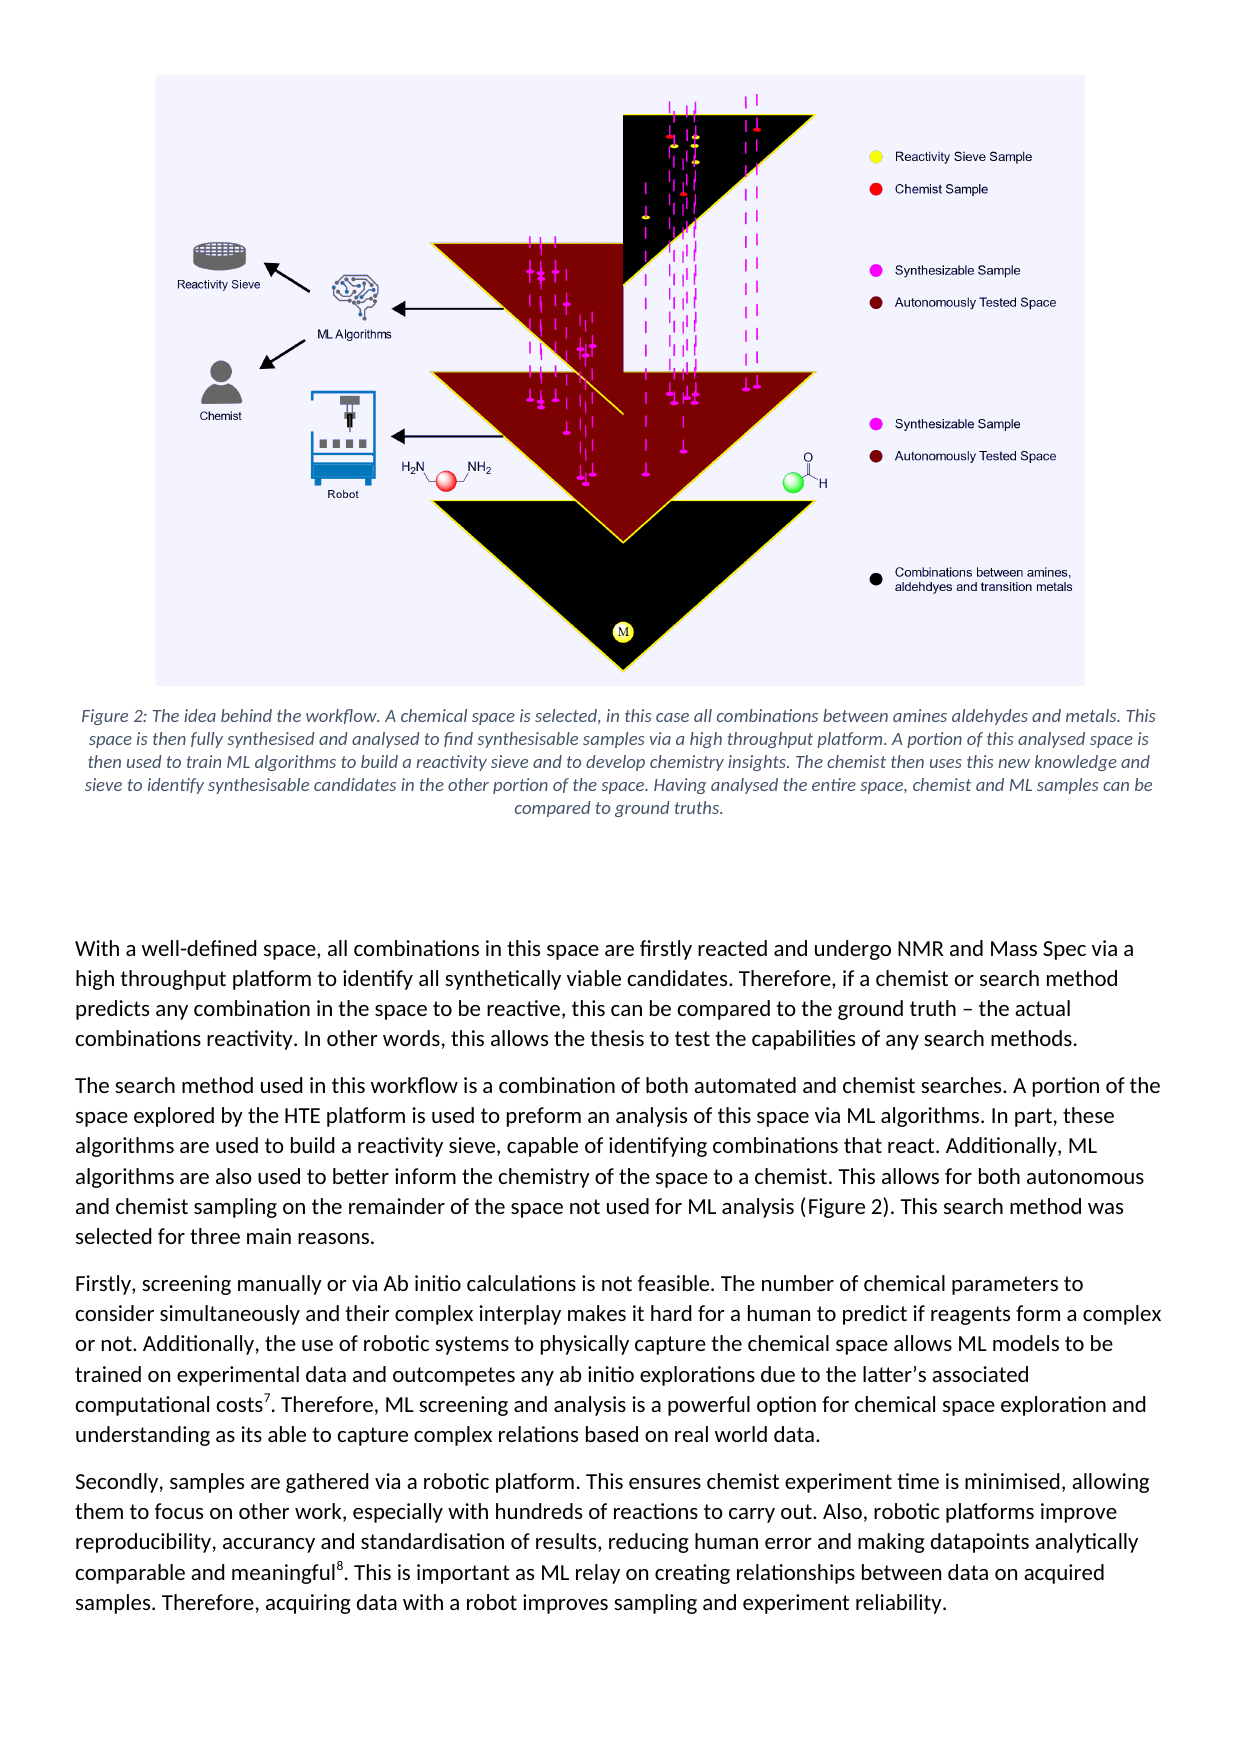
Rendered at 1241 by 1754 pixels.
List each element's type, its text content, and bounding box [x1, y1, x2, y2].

picture [155, 75, 1085, 686]
text Firstly, screening manually or via Ab initio calculations is not feasible. The number of chemical parameters to consider simultaneously and their complex interplay makes it hard for a human to predict if reagents form a complex or not. Additionally, the use of robotic systems to physically capture the chemical space allows ML models to be trained on experimental data and outcompetes any ab initio explorations due to the latter’s associated computational costs7. Therefore, ML screening and analysis is a powerful option for chemical space exploration and understanding as its able to capture complex relations based on real world data. [75, 1269, 1165, 1448]
text The search method used in this workflow is a combination of both automated and chemist searches. A portion of the space explored by the HTE platform is used to preform an analysis of this space via ML algorithms. In part, these algorithms are used to build a reactivity sieve, capable of identifying combinations that react. Additionally, ML algorithms are also used to better inform the chemistry of the space to a chemist. This allows for both autonomous and chemist sampling on the remainder of the space not used for ML analysis (Figure 2). This search method was selected for three main reasons. [75, 1071, 1165, 1250]
text With a well-defined space, all combinations in this space are firstly reacted and undergo NMR and Mass Spec via a high throughput platform to identify all synthetically viable candidates. Therefore, if a chemist or search method predicts any combination in the space to be reactive, this can be compared to the ground truth – the actual combinations reactivity. In other words, this allows the thesis to test the capabilities of any search methods. [75, 934, 1165, 1052]
text Secondly, samples are gathered via a robotic platform. This ensures chemist experiment time is minimised, allowing them to focus on other work, especially with hundreds of reactions to carry out. Also, robotic platforms improve reproducibility, accurancy and standardisation of results, reducing human error and making datapoints analytically comparable and meaningful8. This is important as ML relay on creating relationships between data on acquired samples. Therefore, acquiring data with a robot improves sampling and experiment reliability. [75, 1467, 1165, 1616]
